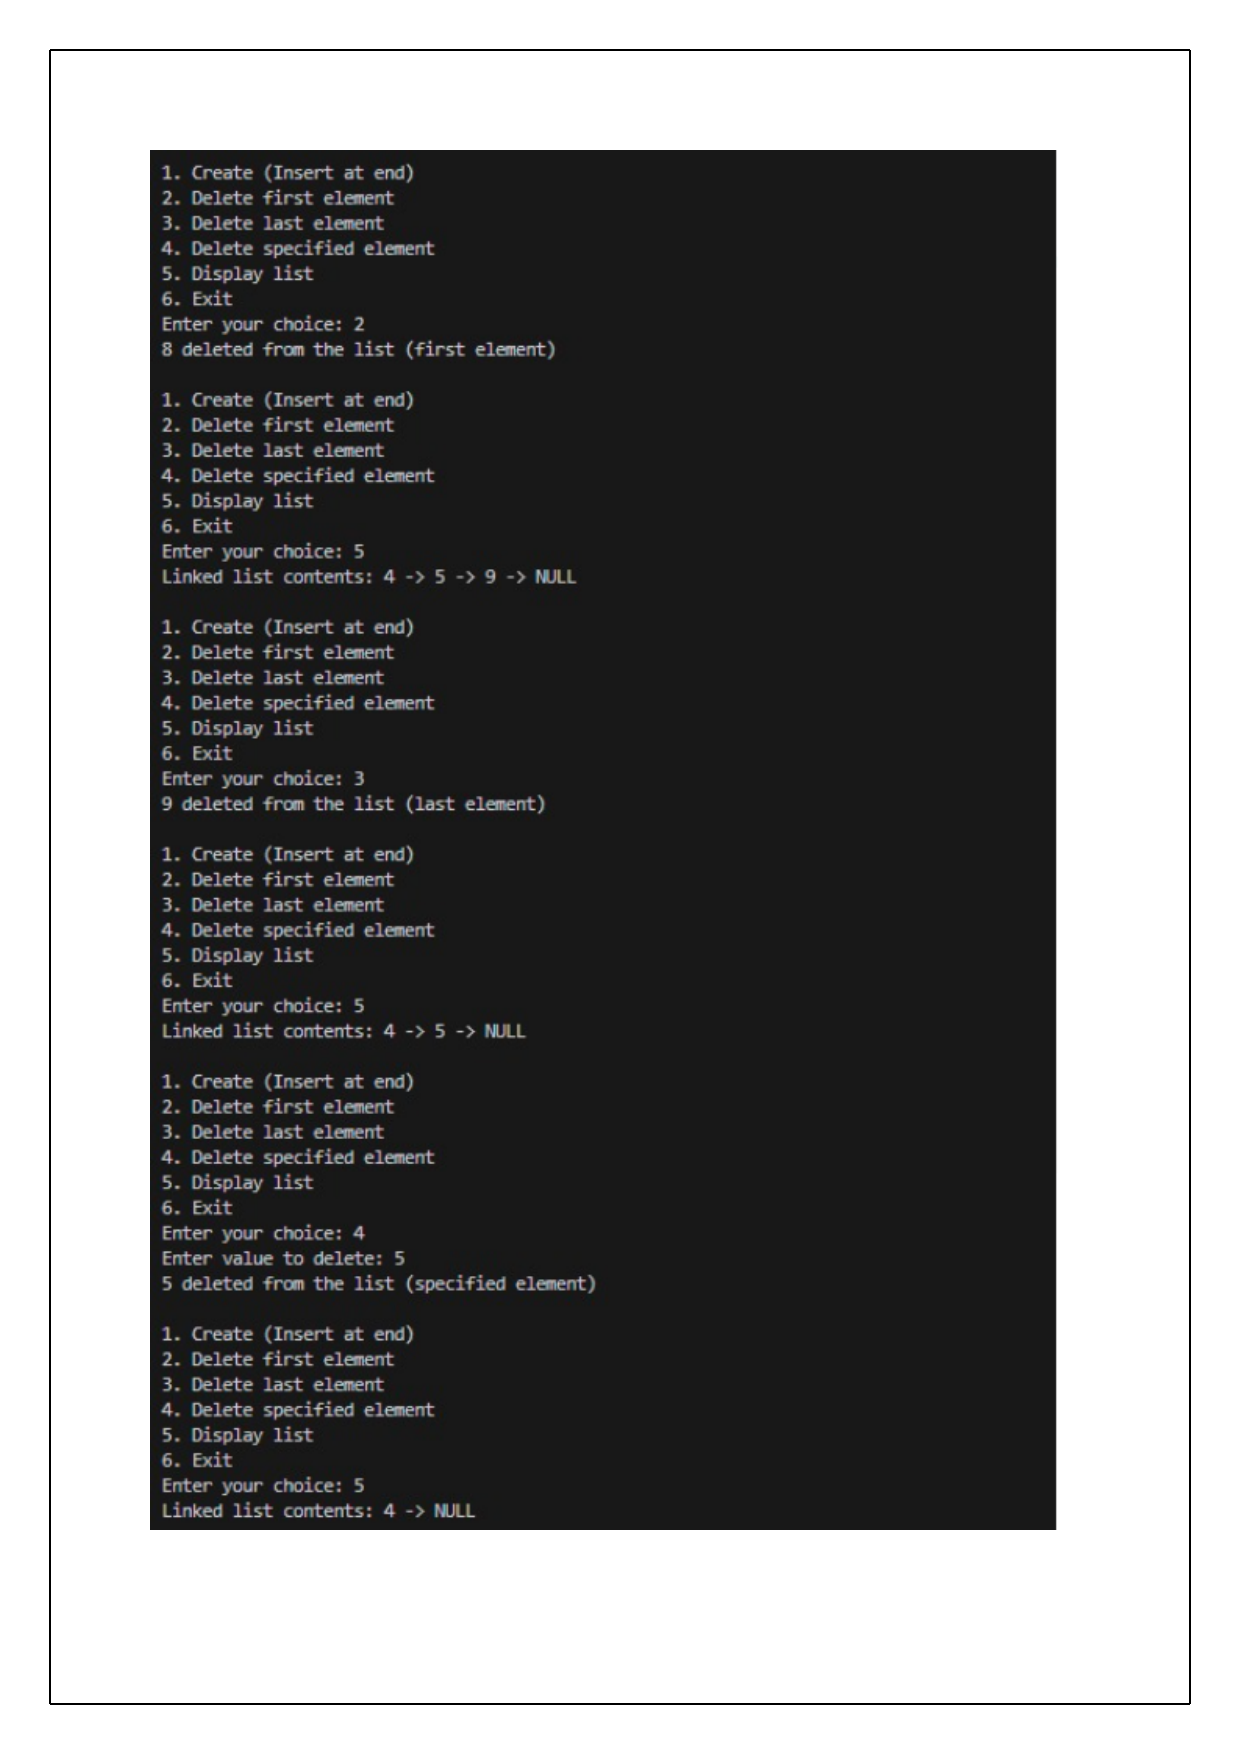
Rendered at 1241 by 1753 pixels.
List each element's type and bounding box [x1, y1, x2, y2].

picture [150, 150, 1058, 1530]
